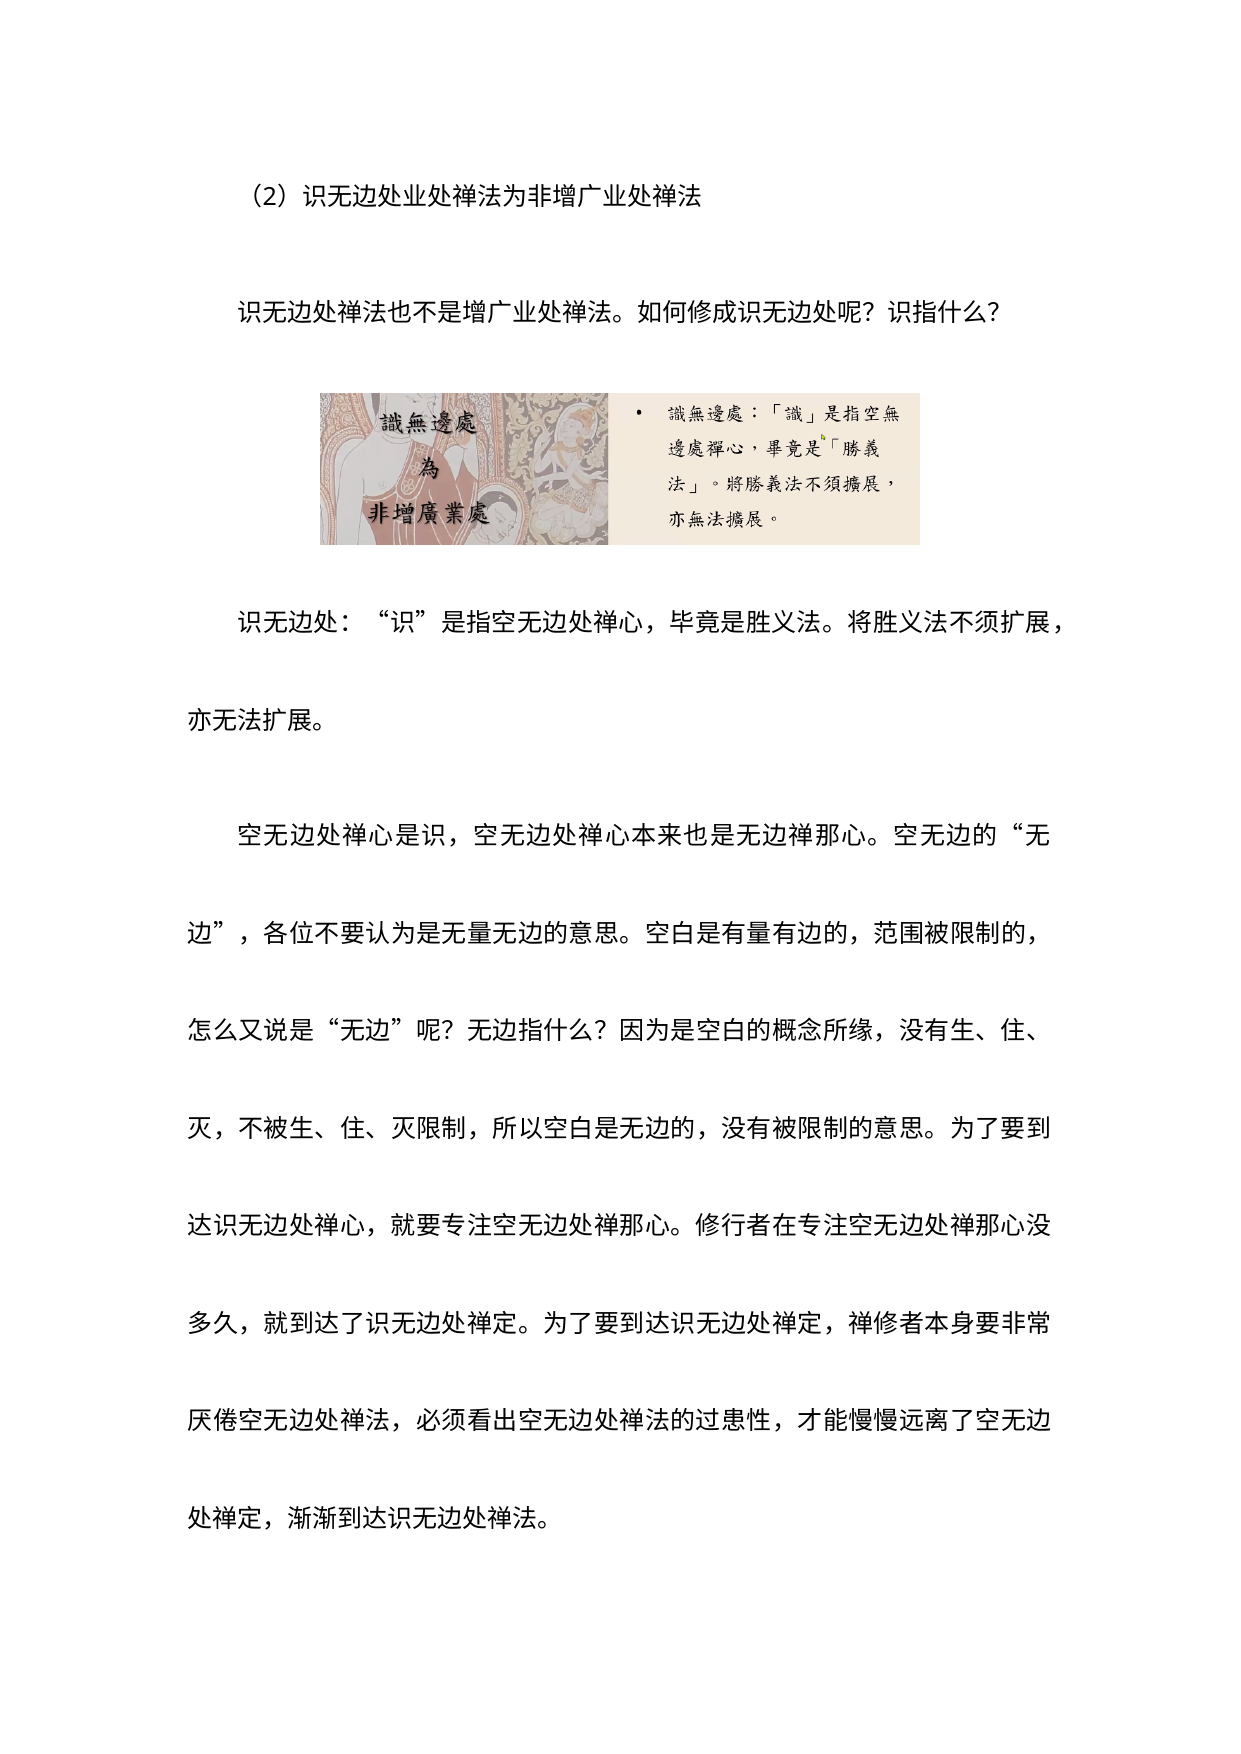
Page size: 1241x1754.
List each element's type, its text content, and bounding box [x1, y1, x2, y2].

text 识无边处：“识”是指空无边处禅心，毕竟是胜义法。将胜义法不须扩展，亦无法扩展。 [187, 588, 1053, 751]
text （2）识无边处业处禅法为非增广业处禅法 [187, 162, 1053, 227]
text 空无边处禅心是识，空无边处禅心本来也是无边禅那心。空无边的“无边”，各位不要认为是无量无边的意思。空白是有量有边的，范围被限制的，怎么又说是“无边”呢？无边指什么？因为是空白的概念所缘，没有生、住、灭，不被生、住、灭限制，所以空白是无边的，没有被限制的意思。为了要到达识无边处禅心，就要专注空无边处禅那心。修行者在专注空无边处禅那心没多久，就到达了识无边处禅定。为了要到达识无边处禅定，禅修者本身要非常厌倦空无边处禅法，必须看出空无边处禅法的过患性，才能慢慢远离了空无边处禅定，渐渐到达识无边处禅法。 [187, 801, 1053, 1549]
text 识无边处禅法也不是增广业处禅法。如何修成识无边处呢？识指什么？ [187, 278, 1053, 343]
picture [320, 393, 920, 545]
